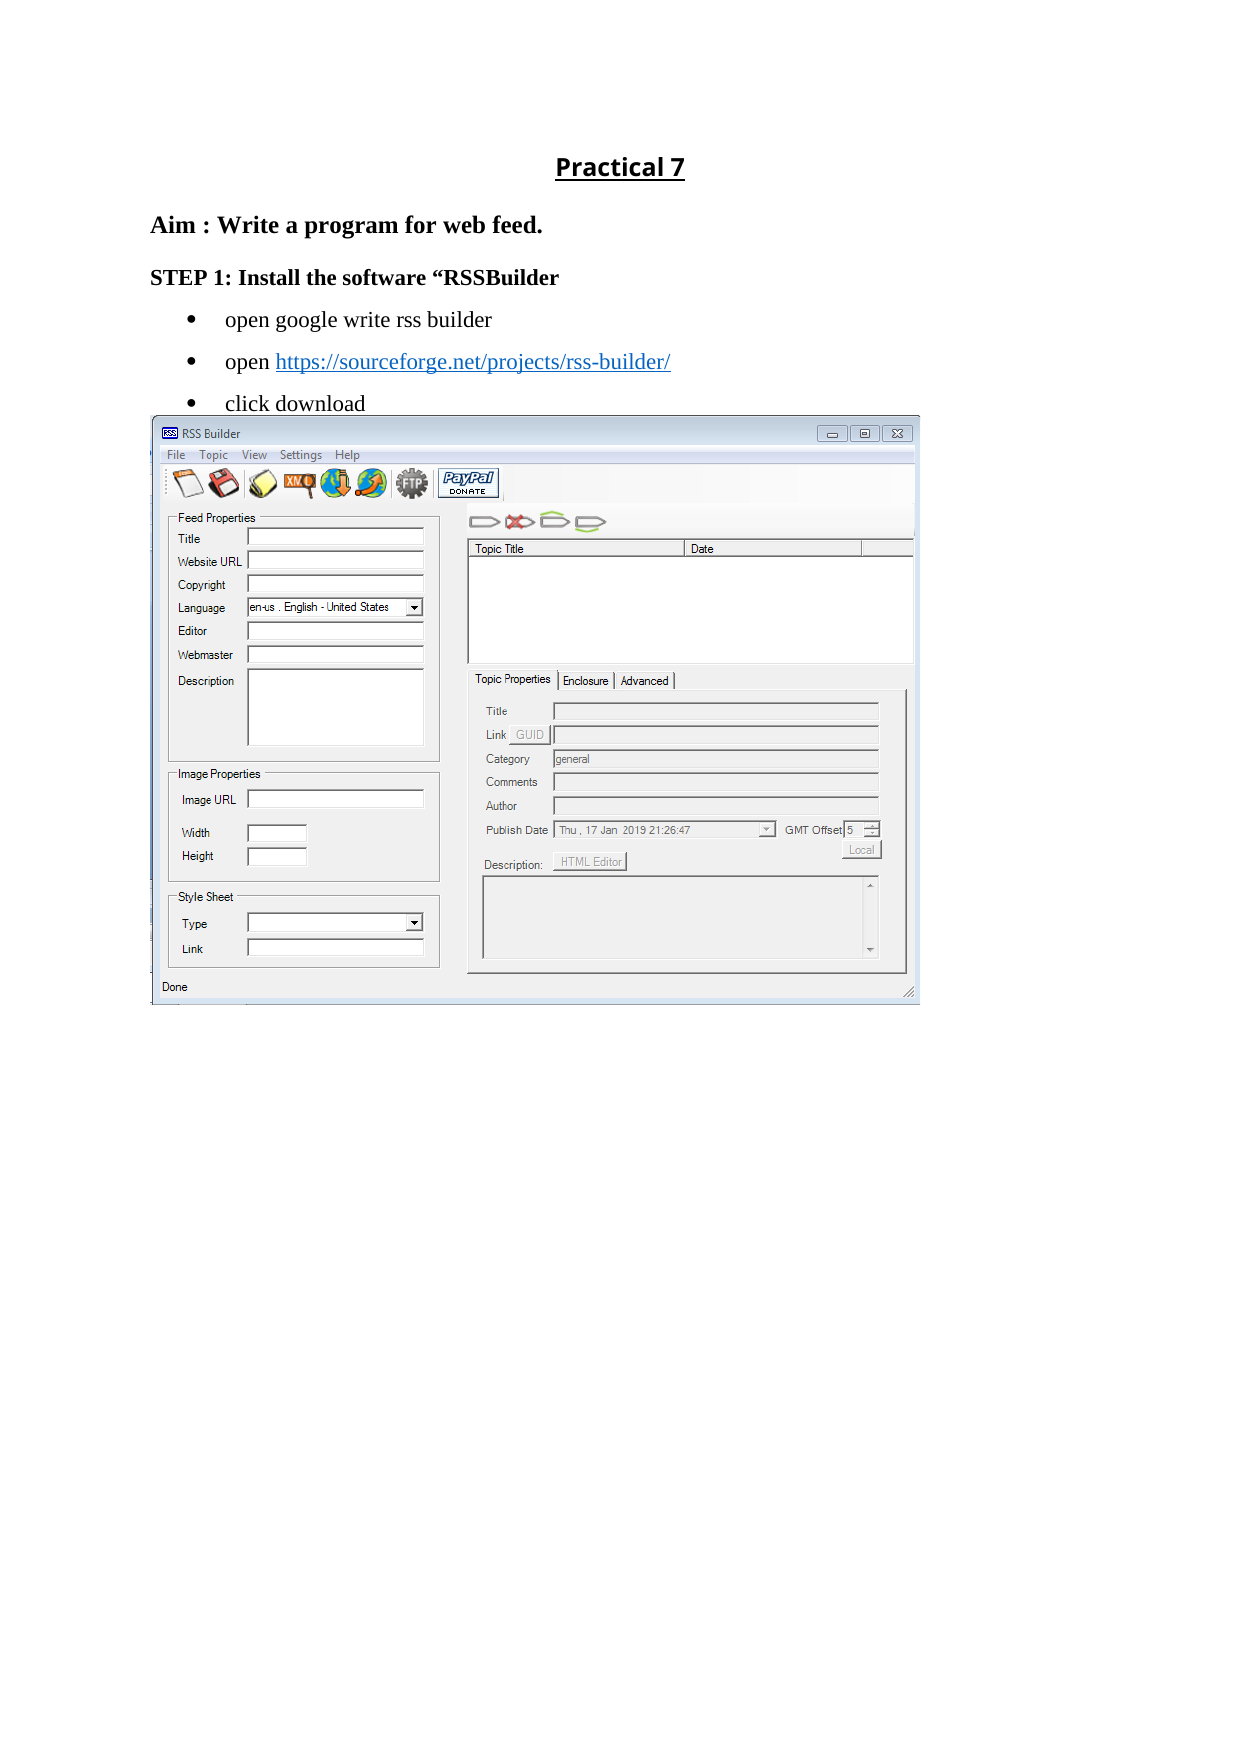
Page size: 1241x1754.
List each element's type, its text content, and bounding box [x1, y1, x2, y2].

text Practical 7 [150, 150, 1090, 184]
text STEP 1: Install the software “RSSBuilder [150, 264, 1090, 290]
text Aim : Write a program for web feed. [150, 210, 1090, 239]
list click download [187, 394, 1090, 415]
list open google write rss builder [187, 311, 1090, 332]
picture [150, 415, 921, 1005]
list open https://sourceforge.net/projects/rss-builder/ [187, 353, 1090, 373]
